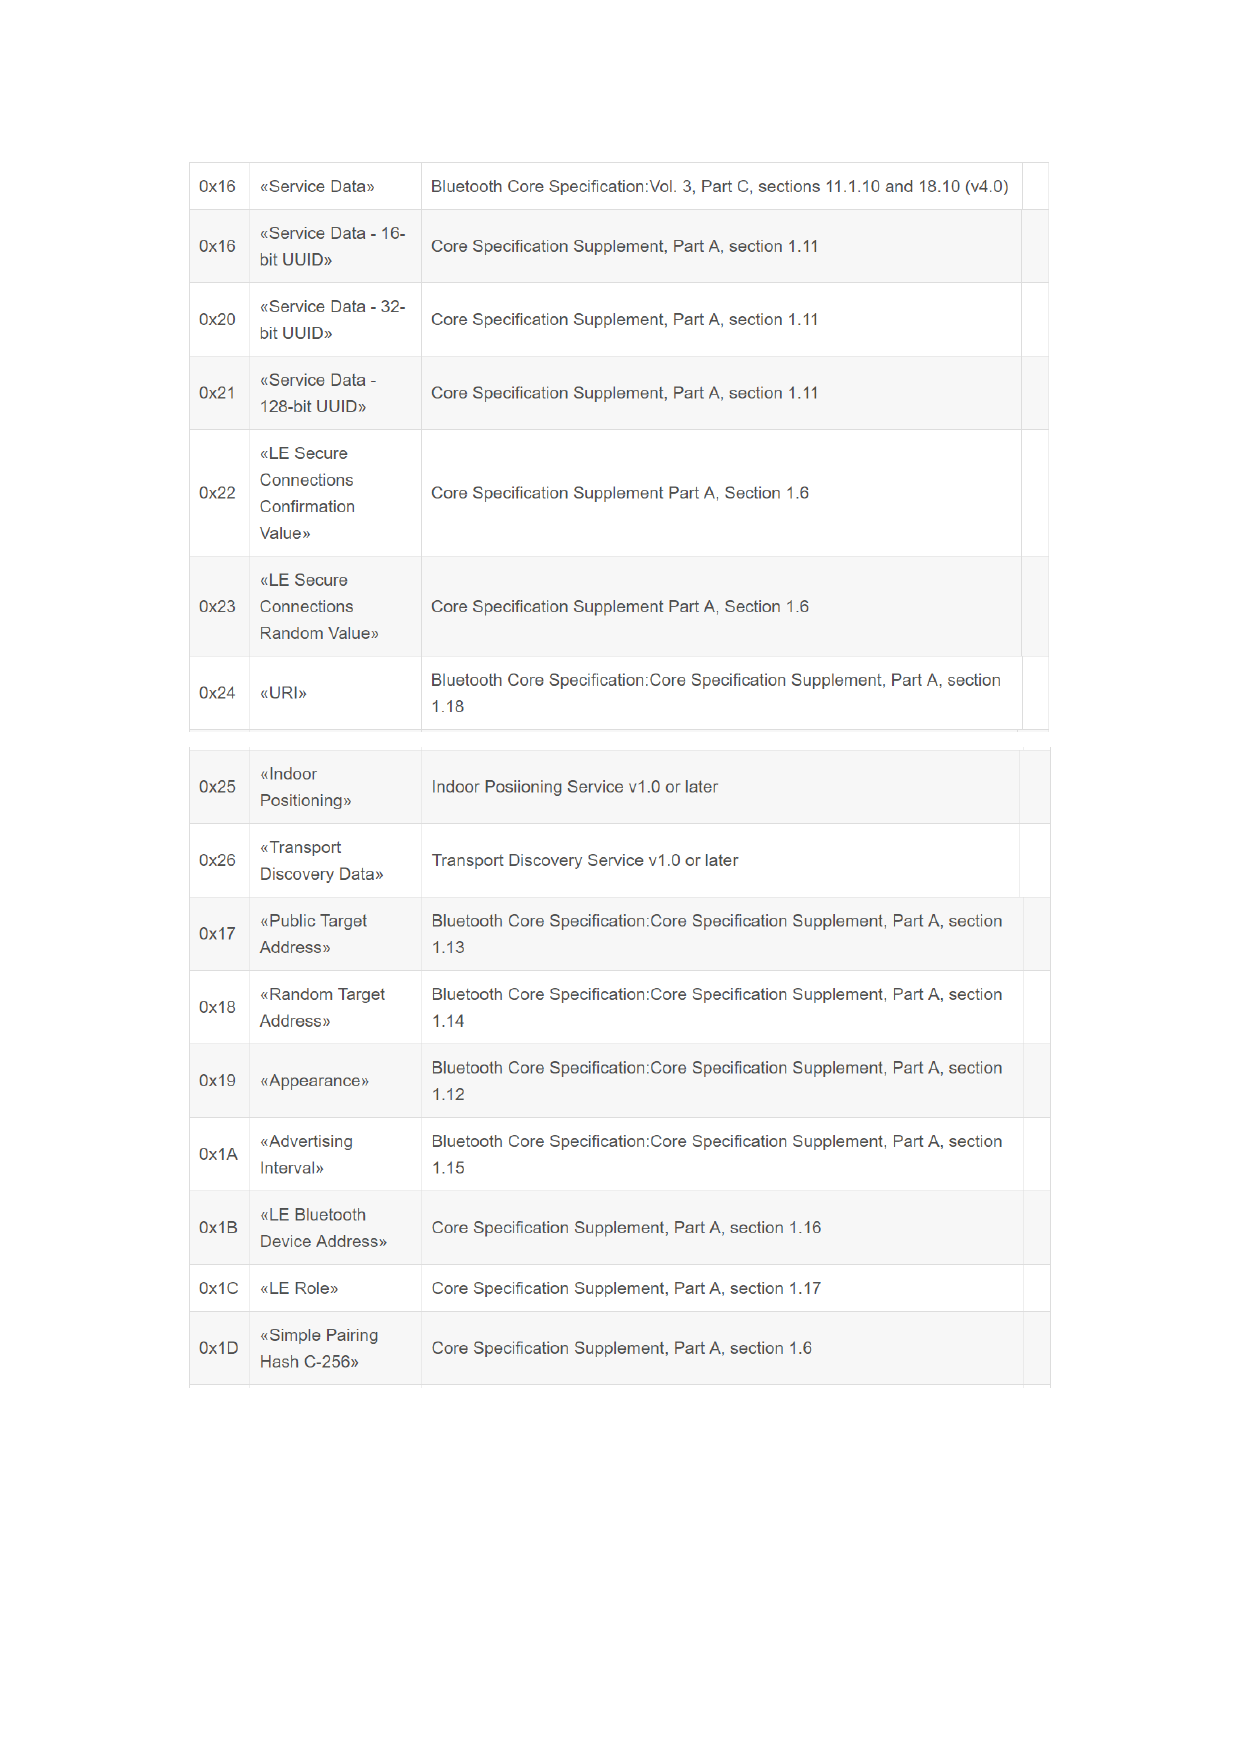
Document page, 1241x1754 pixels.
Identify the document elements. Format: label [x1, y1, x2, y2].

picture [187, 162, 1053, 732]
picture [187, 747, 1053, 1388]
